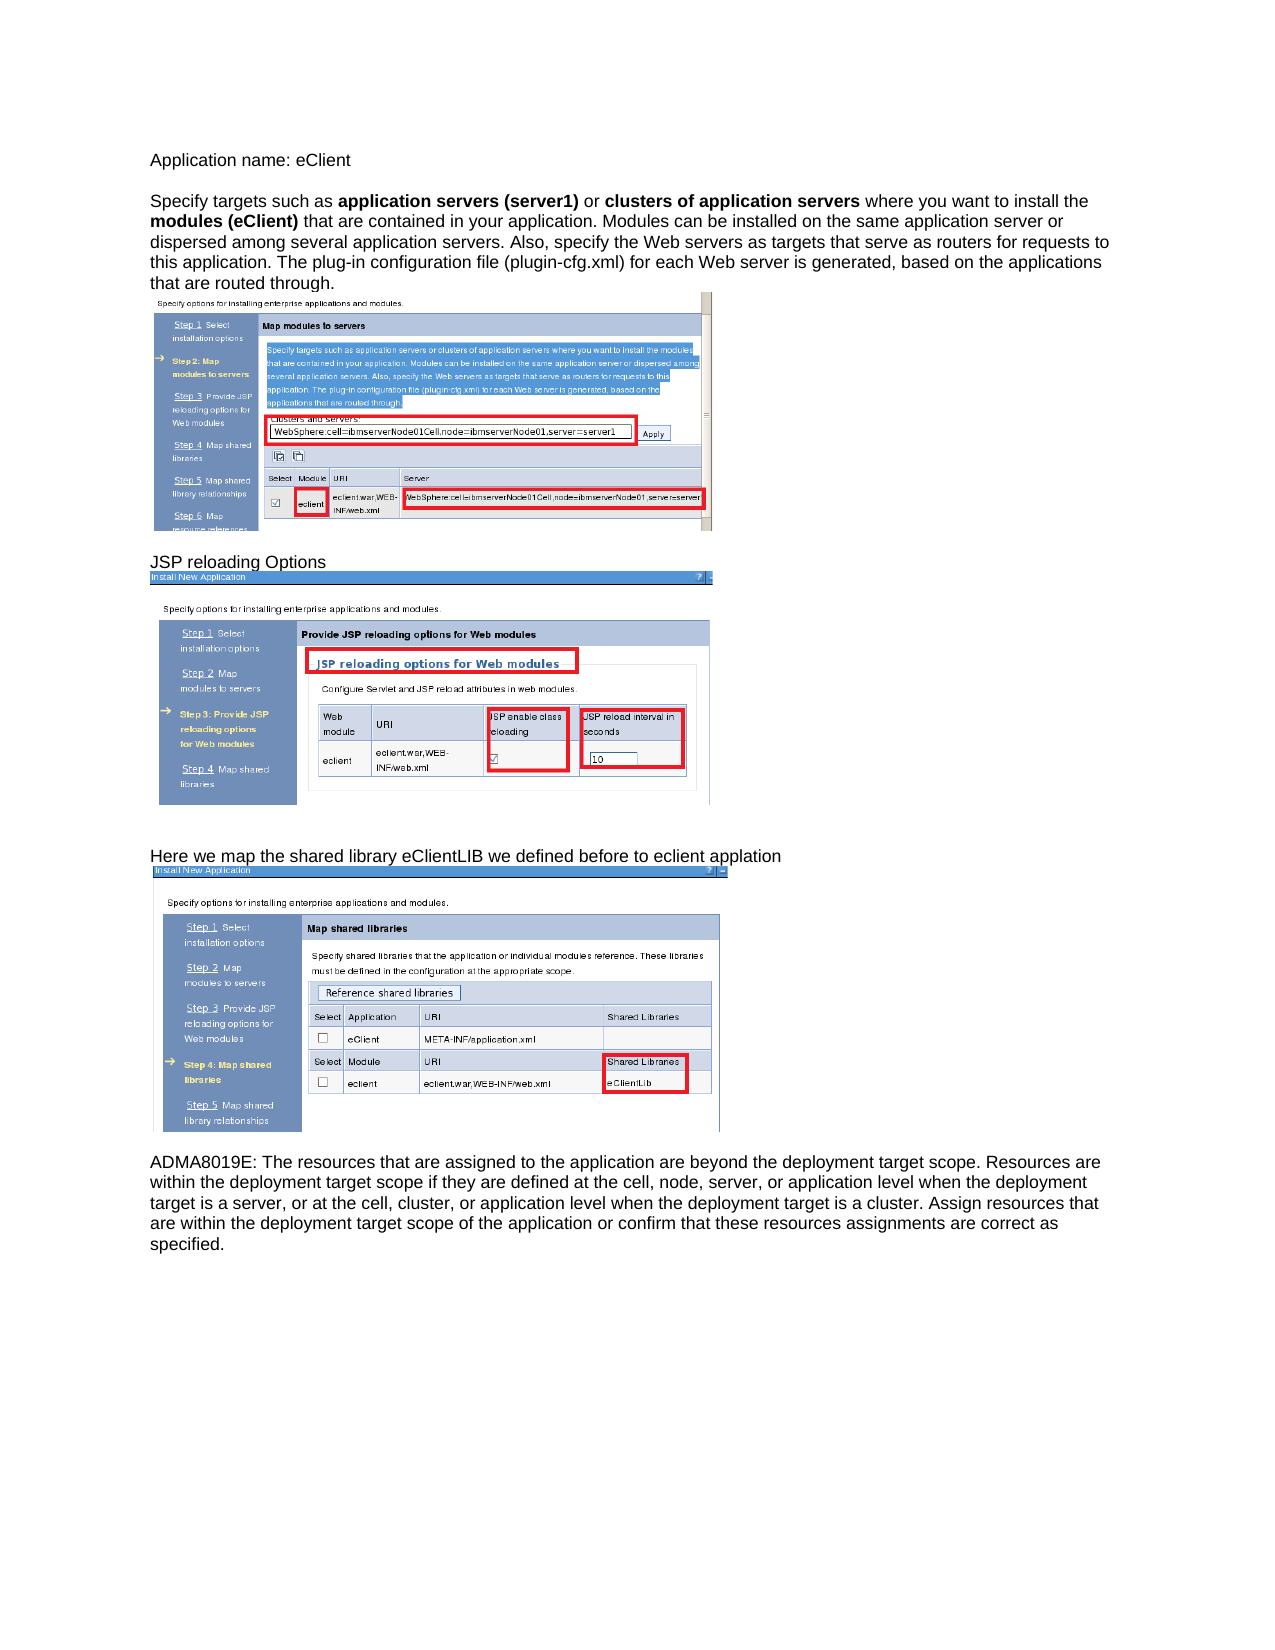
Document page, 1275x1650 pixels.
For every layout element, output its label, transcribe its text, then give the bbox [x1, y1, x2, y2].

picture [150, 571, 713, 805]
text ADMA8019E: The resources that are assigned to the application are beyond the deployment target scope. Resources are within the deployment target scope if they are defined at the cell, node, server, or application level when the deployment target is a server, or at the cell, cluster, or application level when the deployment target is a cluster. Assign resources that are within the deployment target scope of the application or confirm that these resources assignments are correct as specified. [150, 1152, 1125, 1254]
text Here we map the shared library eClientLIB we defined before to eclient applation [150, 846, 1125, 866]
text JSP reloading Options [150, 551, 1125, 572]
picture [150, 866, 728, 1132]
picture [150, 292, 713, 531]
text Application name: eClient [150, 150, 1125, 170]
text Specify targets such as application servers (server1) or clusters of application servers where you want to install the modules (eClient) that are contained in your application. Modules can be installed on the same application server or dispersed among several application servers. Also, specify the Web servers as targets that serve as routers for requests to this application. The plug-in configuration file (plugin-cfg.xml) for each Web server is generated, based on the applications that are routed through. [150, 191, 1125, 293]
